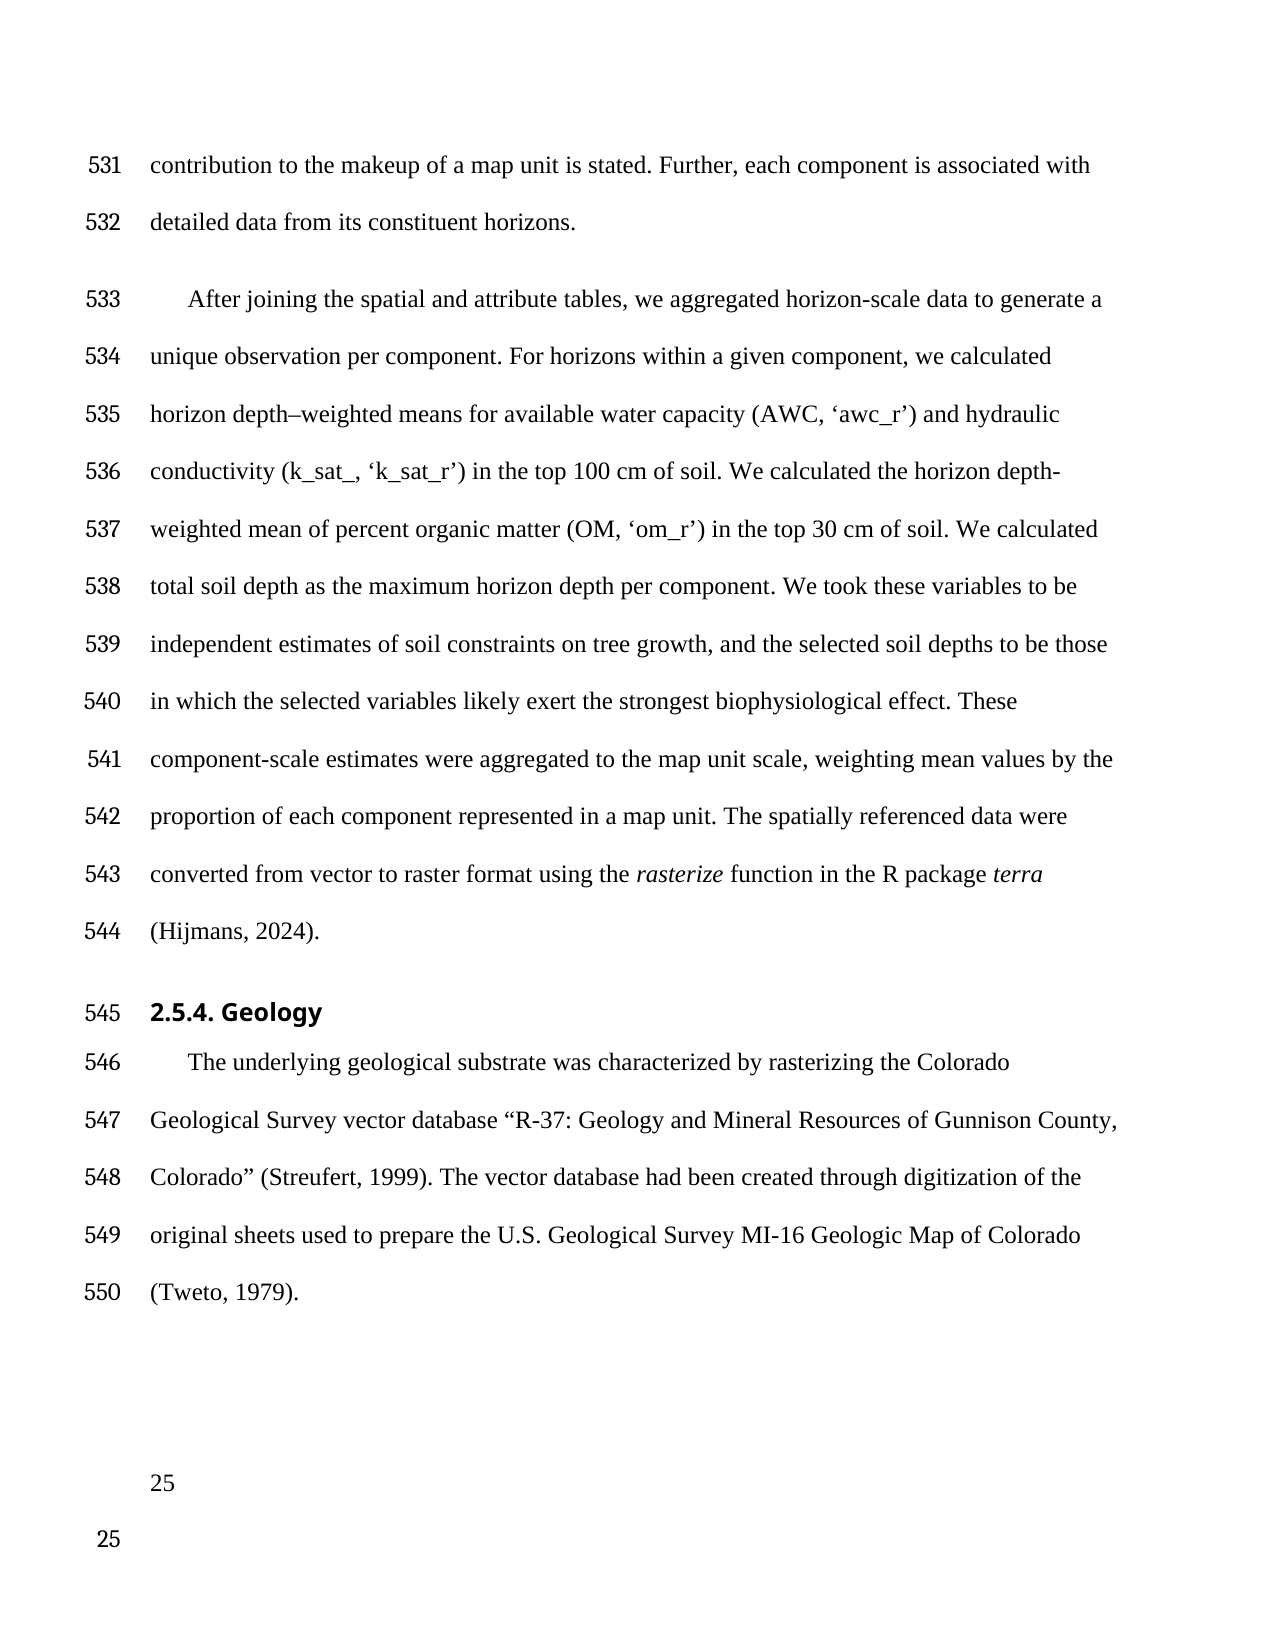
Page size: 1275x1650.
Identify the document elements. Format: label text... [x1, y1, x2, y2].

text The underlying geological substrate was characterized by rasterizing the Colorado Geological Survey vector database “R-37: Geology and Mineral Resources of Gunnison County, Colorado” (Streufert, 1999). The vector database had been created through digitization of the original sheets used to prepare the U.S. Geological Survey MI-16 Geologic Map of Colorado (Tweto, 1979). [150, 1047, 1125, 1306]
text After joining the spatial and attribute tables, we aggregated horizon-scale data to generate a unique observation per component. For horizons within a given component, we calculated horizon depth–weighted means for available water capacity (AWC, ‘awc_r’) and hydraulic conductivity (k_sat_, ‘k_sat_r’) in the top 100 cm of soil. We calculated the horizon depth-weighted mean of percent organic matter (OM, ‘om_r’) in the top 30 cm of soil. We calculated total soil depth as the maximum horizon depth per component. We took these variables to be independent estimates of soil constraints on tree growth, and the selected soil depths to be those in which the selected variables likely exert the strongest biophysiological effect. These component-scale estimates were aggregated to the map unit scale, weighting mean values by the proportion of each component represented in a map unit. The spatially referenced data were converted from vector to raster format using the rasterize function in the R package terra (Hijmans, 2024). [150, 284, 1125, 945]
subtitle 2.5.4. Geology [150, 994, 1125, 1029]
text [150, 150, 1125, 236]
